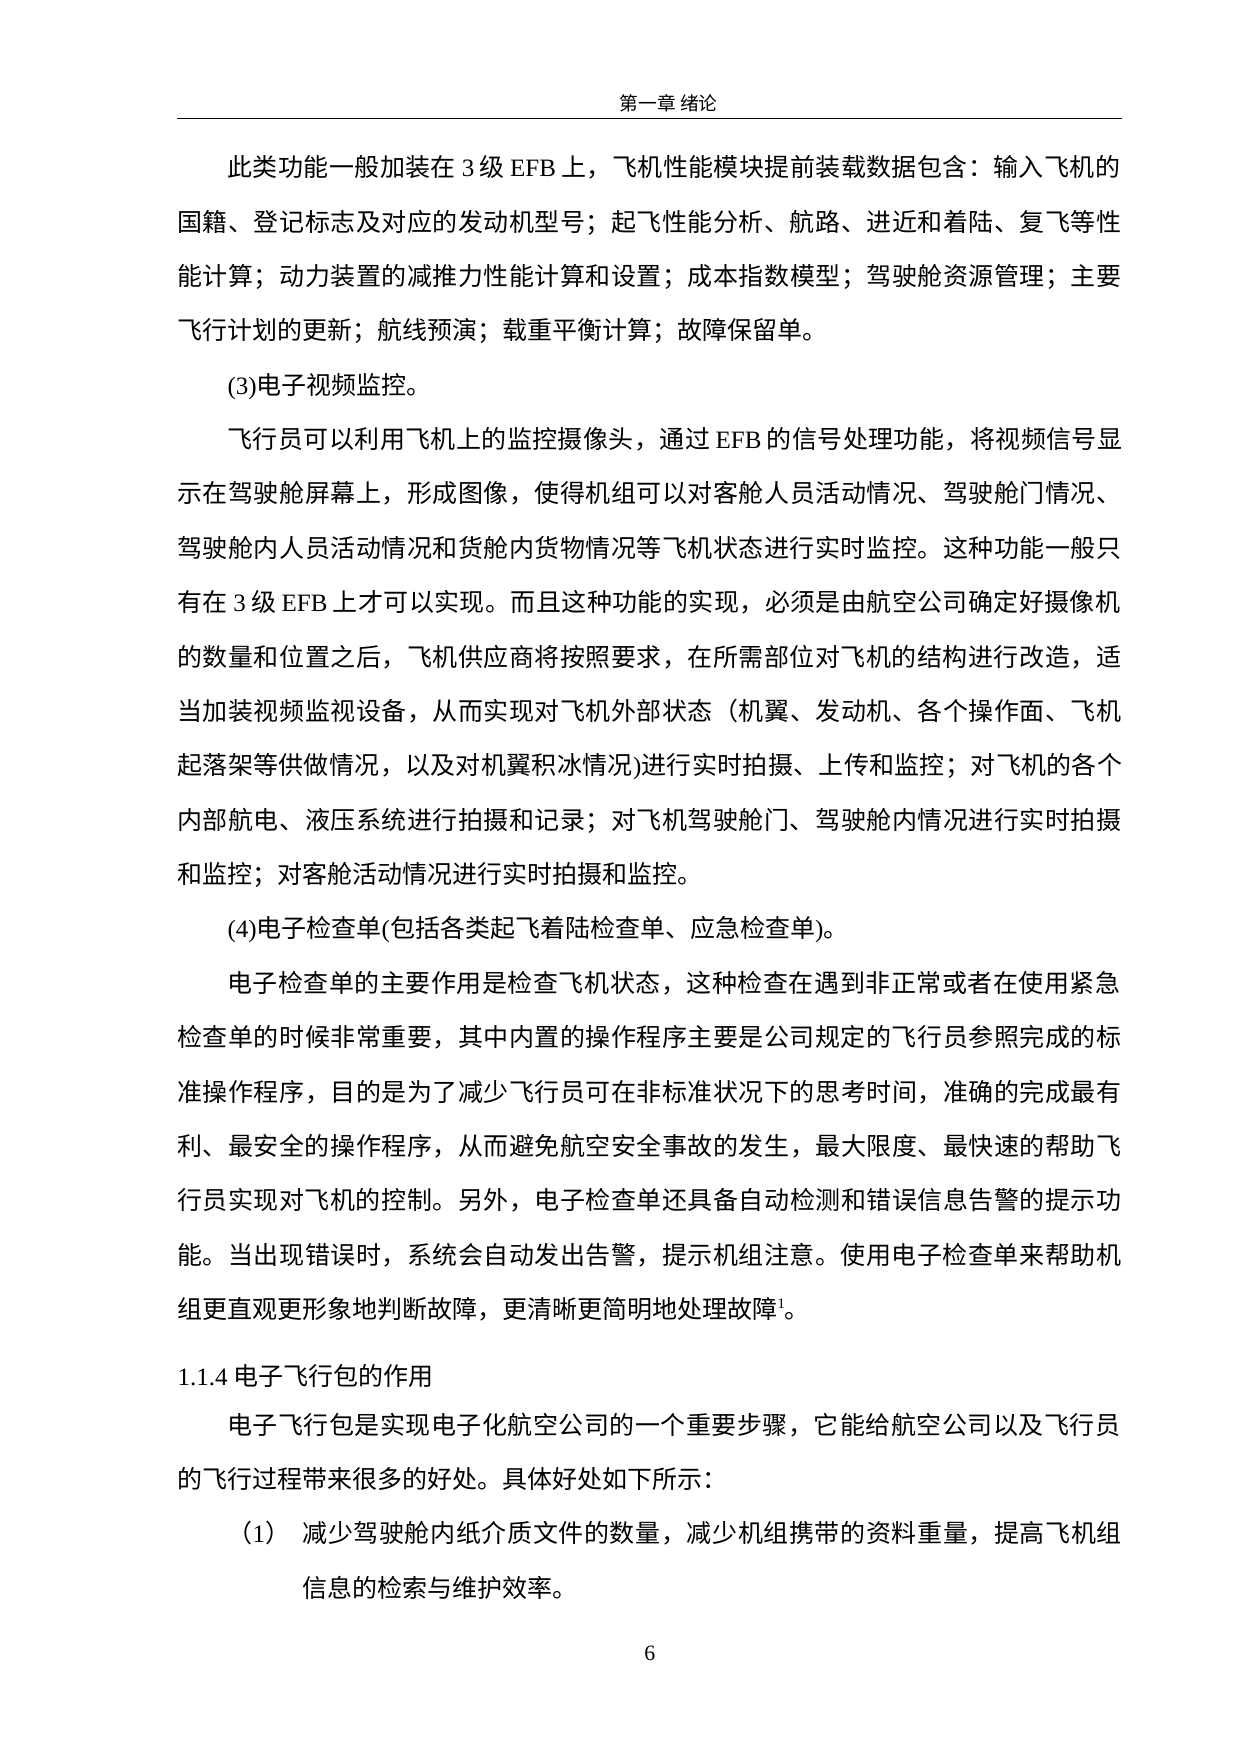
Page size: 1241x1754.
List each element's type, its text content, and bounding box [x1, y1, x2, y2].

list 减少驾驶舱内纸介质文件的数量，减少机组携带的资料重量，提高飞机组信息的检索与维护效率。 [227, 1514, 1122, 1604]
text 此类功能一般加装在3级EFB上，飞机性能模块提前装载数据包含：输入飞机的国籍、登记标志及对应的发动机型号；起飞性能分析、航路、进近和着陆、复飞等性能计算；动力装置的减推力性能计算和设置；成本指数模型；驾驶舱资源管理；主要飞行计划的更新；航线预演；载重平衡计算；故障保留单。 [177, 148, 1122, 347]
text (3)电子视频监控。 [177, 365, 1122, 401]
subtitle 1.1.4 电子飞行包的作用 [177, 1356, 1122, 1393]
text (4)电子检查单(包括各类起飞着陆检查单、应急检查单)。 [177, 909, 1122, 945]
text 飞行员可以利用飞机上的监控摄像头，通过EFB的信号处理功能，将视频信号显示在驾驶舱屏幕上，形成图像，使得机组可以对客舱人员活动情况、驾驶舱门情况、驾驶舱内人员活动情况和货舱内货物情况等飞机状态进行实时监控。这种功能一般只有在3级EFB上才可以实现。而且这种功能的实现，必须是由航空公司确定好摄像机的数量和位置之后，飞机供应商将按照要求，在所需部位对飞机的结构进行改造，适当加装视频监视设备，从而实现对飞机外部状态（机翼、发动机、各个操作面、飞机起落架等供做情况，以及对机翼积冰情况)进行实时拍摄、上传和监控；对飞机的各个内部航电、液压系统进行拍摄和记录；对飞机驾驶舱门、驾驶舱内情况进行实时拍摄和监控；对客舱活动情况进行实时拍摄和监控。 [177, 419, 1122, 891]
text 电子飞行包是实现电子化航空公司的一个重要步骤，它能给航空公司以及飞行员的飞行过程带来很多的好处。具体好处如下所示： [177, 1405, 1122, 1496]
text 电子检查单的主要作用是检查飞机状态，这种检查在遇到非正常或者在使用紧急检查单的时候非常重要，其中内置的操作程序主要是公司规定的飞行员参照完成的标准操作程序，目的是为了减少飞行员可在非标准状况下的思考时间，准确的完成最有利、最安全的操作程序，从而避免航空安全事故的发生，最大限度、最快速的帮助飞行员实现对飞机的控制。另外，电子检查单还具备自动检测和错误信息告警的提示功能。当出现错误时，系统会自动发出告警，提示机组注意。使用电子检查单来帮助机组更直观更形象地判断故障，更清晰更简明地处理故障1。 [177, 963, 1122, 1326]
